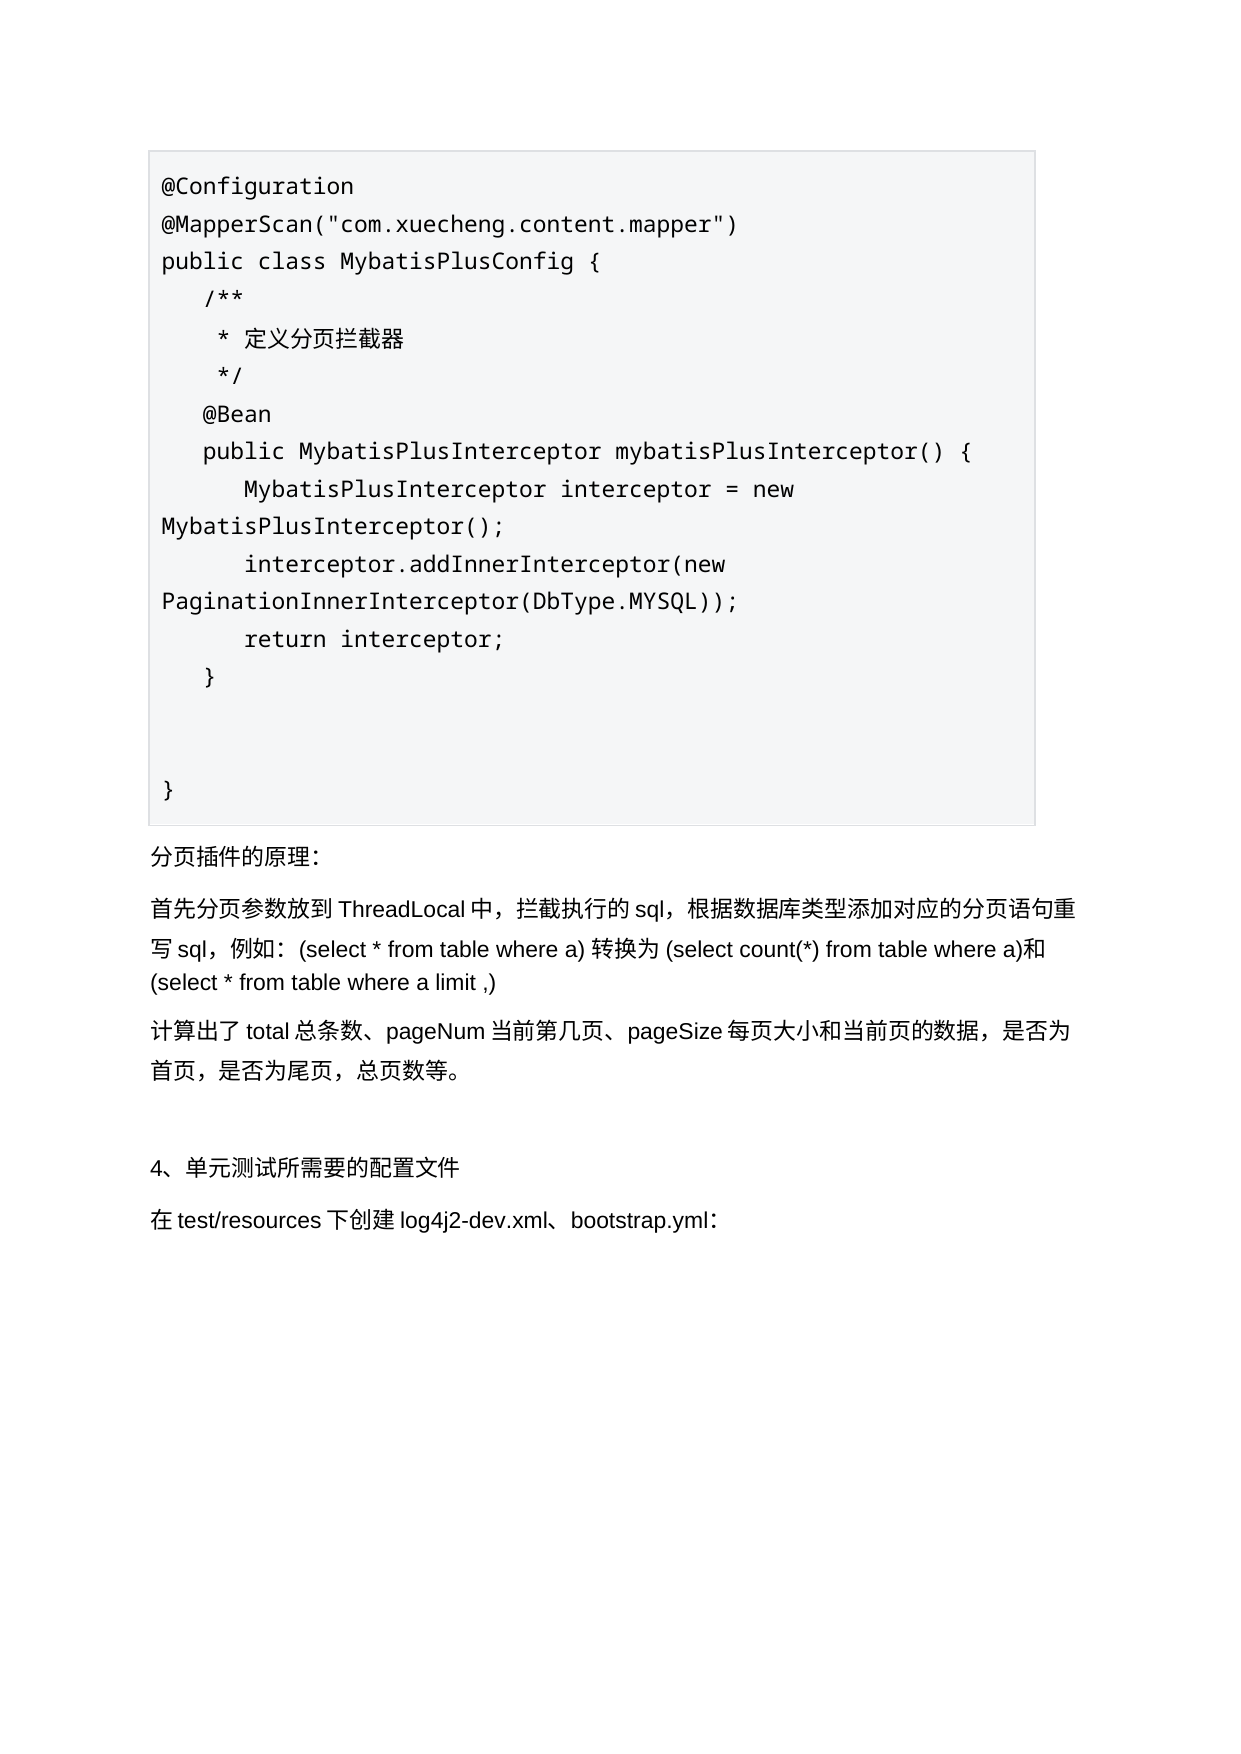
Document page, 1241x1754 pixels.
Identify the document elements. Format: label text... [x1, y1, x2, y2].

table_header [150, 152, 1034, 824]
text 4、单元测试所需要的配置文件 [150, 1150, 1090, 1183]
text 分页插件的原理： [150, 839, 1090, 872]
text 首先分页参数放到ThreadLocal中，拦截执行的sql，根据数据库类型添加对应的分页语句重写sql，例如：(select * from table where a) 转换为 (select count(*) from table where a)和(select * from table where a limit ,) [150, 891, 1090, 996]
text 在test/resources下创建 log4j2-dev.xml、bootstrap.yml： [150, 1202, 1090, 1235]
text 计算出了total总条数、pageNum当前第几页、pageSize每页大小和当前页的数据，是否为首页，是否为尾页，总页数等。 [150, 1013, 1090, 1086]
